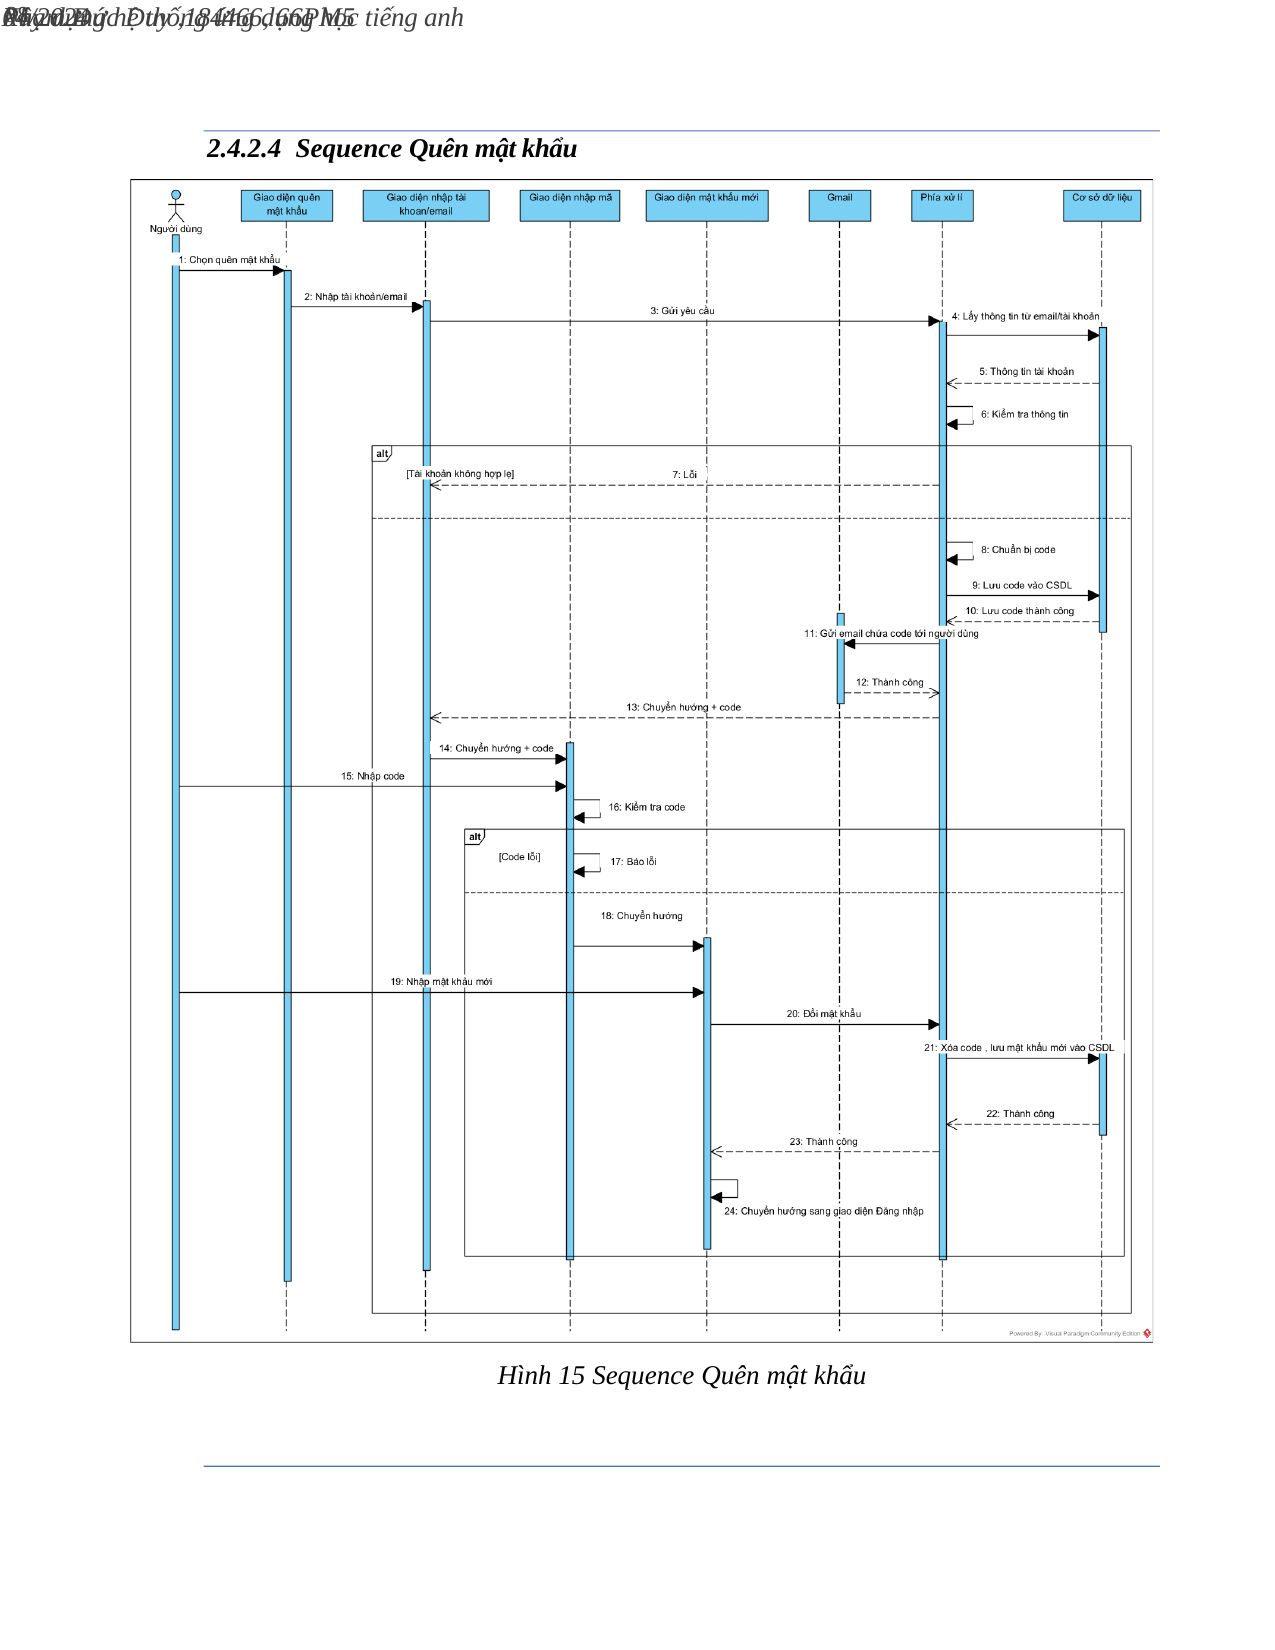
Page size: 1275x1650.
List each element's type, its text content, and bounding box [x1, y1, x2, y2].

picture [130, 179, 1154, 1343]
subtitle Sequence Quên mật khẩu [207, 132, 1189, 163]
